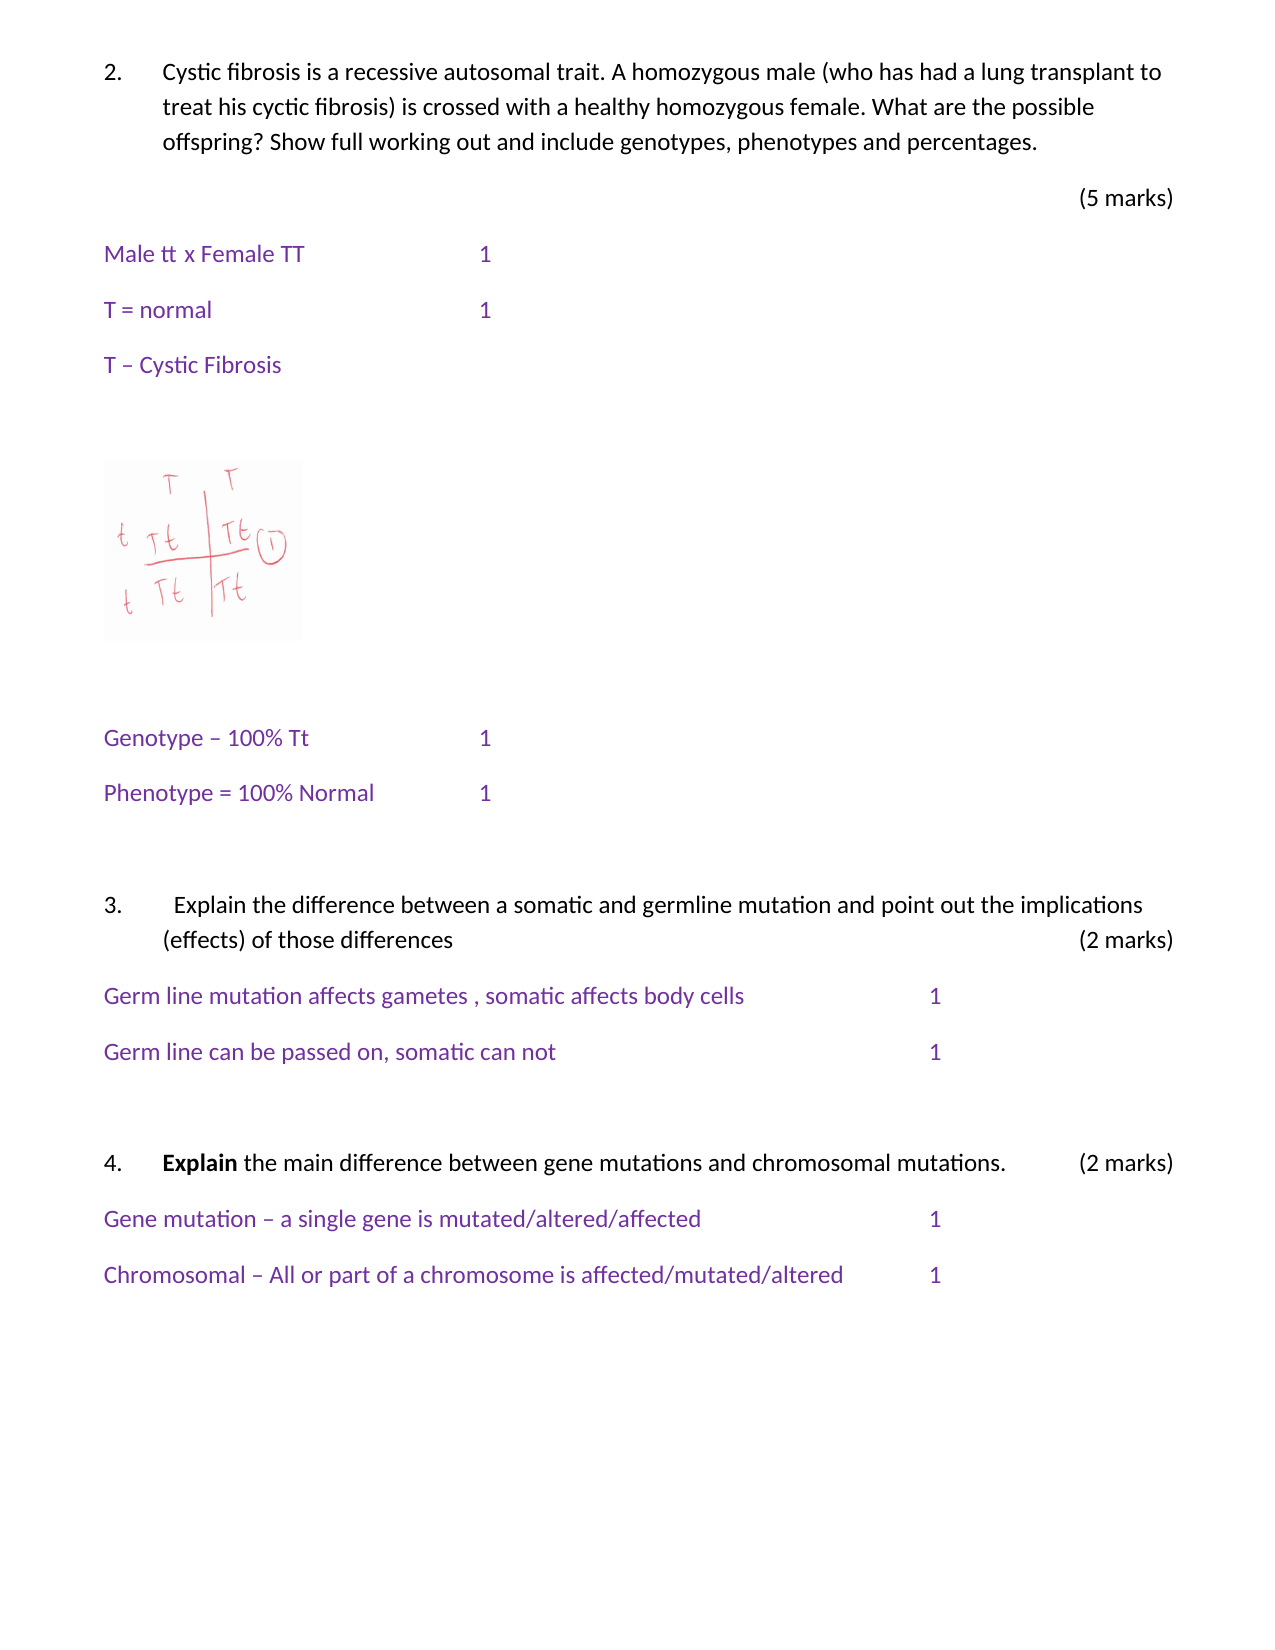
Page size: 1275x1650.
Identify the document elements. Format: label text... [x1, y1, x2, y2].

text T = normal 1 [103, 294, 1196, 324]
text Germ line mutation affects gametes , somatic affects body cells 1 [103, 980, 1196, 1011]
text Male tt x Female TT 1 [103, 238, 1196, 268]
text T – Cystic Fibrosis [103, 349, 1196, 380]
text (5 marks) [103, 182, 1196, 213]
text 2. Cystic fibrosis is a recessive autosomal trait. A homozygous male (who has had a lung transplant to treat his cyctic fibrosis) is crossed with a healthy homozygous female. What are the possible offspring? Show full working out and include genotypes, phenotypes and percentages. [103, 56, 1196, 157]
text 3. Explain the difference between a somatic and germline mutation and point out the implications (effects) of those differences (2 marks) [103, 889, 1196, 955]
text Gene mutation – a single gene is mutated/altered/affected 1 [103, 1203, 1196, 1234]
text Phenotype = 100% Normal 1 [103, 778, 1196, 808]
text Chromosomal – All or part of a chromosome is affected/mutated/altered 1 [103, 1259, 1196, 1290]
text Genotype – 100% Tt 1 [103, 722, 1196, 752]
text 4. Explain the main difference between gene mutations and chromosomal mutations. (2 marks) [103, 1148, 1196, 1178]
text Germ line can be passed on, somatic can not 1 [103, 1036, 1196, 1066]
